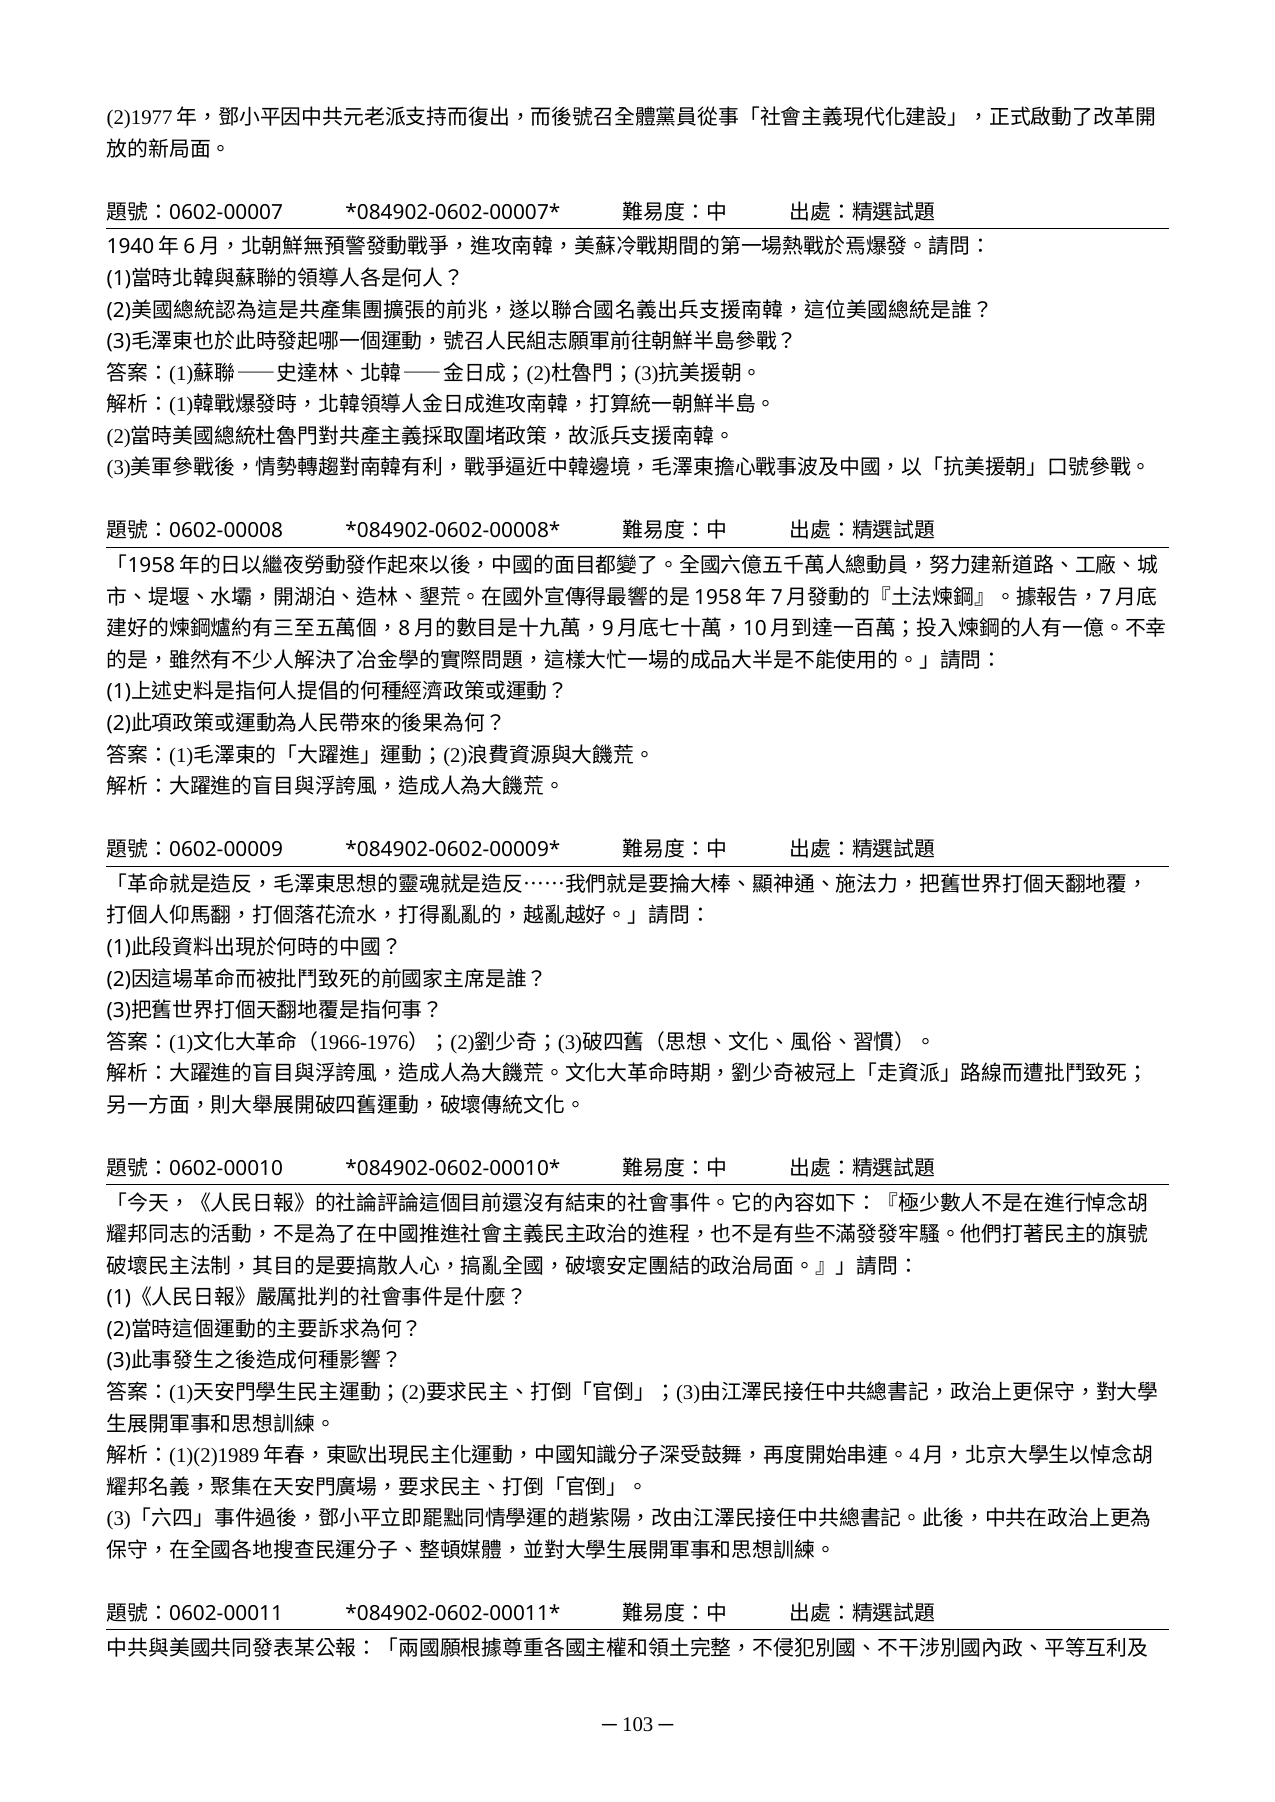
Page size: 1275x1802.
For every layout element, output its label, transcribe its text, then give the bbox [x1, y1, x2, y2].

text 題號：0602-00008 *084902-0602-00008* 難易度：中 出處：精選試題 [106, 513, 1169, 547]
text 解析：大躍進的盲目與浮誇風，造成人為大饑荒。文化大革命時期，劉少奇被冠上「走資派」路線而遭批鬥致死；另一方面，則大舉展開破四舊運動，破壞傳統文化。 [106, 1056, 1169, 1119]
text 1940年6月，北朝鮮無預警發動戰爭，進攻南韓，美蘇冷戰期間的第一場熱戰於焉爆發。請問： (1)當時北韓與蘇聯的領導人各是何人？ (2)美國總統認為這是共產集團擴張的前兆，遂以聯合國名義出兵支援南韓，這位美國總統是誰？ (3)毛澤東也於此時發起哪一個運動，號召人民組志願軍前往朝鮮半島參戰？ [106, 229, 1169, 355]
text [106, 1630, 1169, 1662]
text 題號：0602-00007 *084902-0602-00007* 難易度：中 出處：精選試題 [106, 194, 1169, 228]
text 答案：(1)文化大革命（1966-1976）；(2)劉少奇；(3)破四舊（思想、文化、風俗、習慣）。 [106, 1024, 1169, 1056]
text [106, 100, 1169, 163]
text 「革命就是造反，毛澤東思想的靈魂就是造反……我們就是要掄大棒、顯神通、施法力，把舊世界打個天翻地覆，打個人仰馬翻，打個落花流水，打得亂亂的，越亂越好。」請問： (1)此段資料出現於何時的中國？ (2)因這場革命而被批鬥致死的前國家主席是誰？ (3)把舊世界打個天翻地覆是指何事？ [106, 867, 1169, 1024]
text 題號：0602-00009 *084902-0602-00009* 難易度：中 出處：精選試題 [106, 832, 1169, 866]
text 解析：(1)韓戰爆發時，北韓領導人金日成進攻南韓，打算統一朝鮮半島。 (2)當時美國總統杜魯門對共產主義採取圍堵政策，故派兵支援南韓。 (3)美軍參戰後，情勢轉趨對南韓有利，戰爭逼近中韓邊境，毛澤東擔心戰事波及中國，以「抗美援朝」口號參戰。 [106, 387, 1169, 482]
text 「1958年的日以繼夜勞動發作起來以後，中國的面目都變了。全國六億五千萬人總動員，努力建新道路、工廠、城市、堤堰、水壩，開湖泊、造林、墾荒。在國外宣傳得最響的是1958年7月發動的『土法煉鋼』。據報告，7月底建好的煉鋼爐約有三至五萬個，8月的數目是十九萬，9月底七十萬，10月到達一百萬；投入煉鋼的人有一億。不幸的是，雖然有不少人解決了冶金學的實際問題，這樣大忙一場的成品大半是不能使用的。」請問： (1)上述史料是指何人提倡的何種經濟政策或運動？ (2)此項政策或運動為人民帶來的後果為何？ [106, 548, 1169, 737]
text 「今天，《人民日報》的社論評論這個目前還沒有結束的社會事件。它的內容如下：『極少數人不是在進行悼念胡耀邦同志的活動，不是為了在中國推進社會主義民主政治的進程，也不是有些不滿發發牢騷。他們打著民主的旗號破壞民主法制，其目的是要搞散人心，搞亂全國，破壞安定團結的政治局面。』」請問： (1)《人民日報》嚴厲批判的社會事件是什麼？ (2)當時這個運動的主要訴求為何？ (3)此事發生之後造成何種影響？ [106, 1185, 1169, 1375]
text 解析：大躍進的盲目與浮誇風，造成人為大饑荒。 [106, 769, 1169, 800]
text 解析：(1)(2)1989年春，東歐出現民主化運動，中國知識分子深受鼓舞，再度開始串連。4月，北京大學生以悼念胡耀邦名義，聚集在天安門廣場，要求民主、打倒「官倒」。 (3)「六四」事件過後，鄧小平立即罷黜同情學運的趙紫陽，改由江澤民接任中共總書記。此後，中共在政治上更為保守，在全國各地搜查民運分子、整頓媒體，並對大學生展開軍事和思想訓練。 [106, 1438, 1169, 1564]
text 答案：(1)天安門學生民主運動；(2)要求民主、打倒「官倒」；(3)由江澤民接任中共總書記，政治上更保守，對大學生展開軍事和思想訓練。 [106, 1375, 1169, 1438]
text 答案：(1)毛澤東的「大躍進」運動；(2)浪費資源與大饑荒。 [106, 737, 1169, 769]
text 題號：0602-00011 *084902-0602-00011* 難易度：中 出處：精選試題 [106, 1596, 1169, 1629]
text 題號：0602-00010 *084902-0602-00010* 難易度：中 出處：精選試題 [106, 1151, 1169, 1184]
text 答案：(1)蘇聯—史達林、北韓—金日成；(2)杜魯門；(3)抗美援朝。 [106, 355, 1169, 387]
